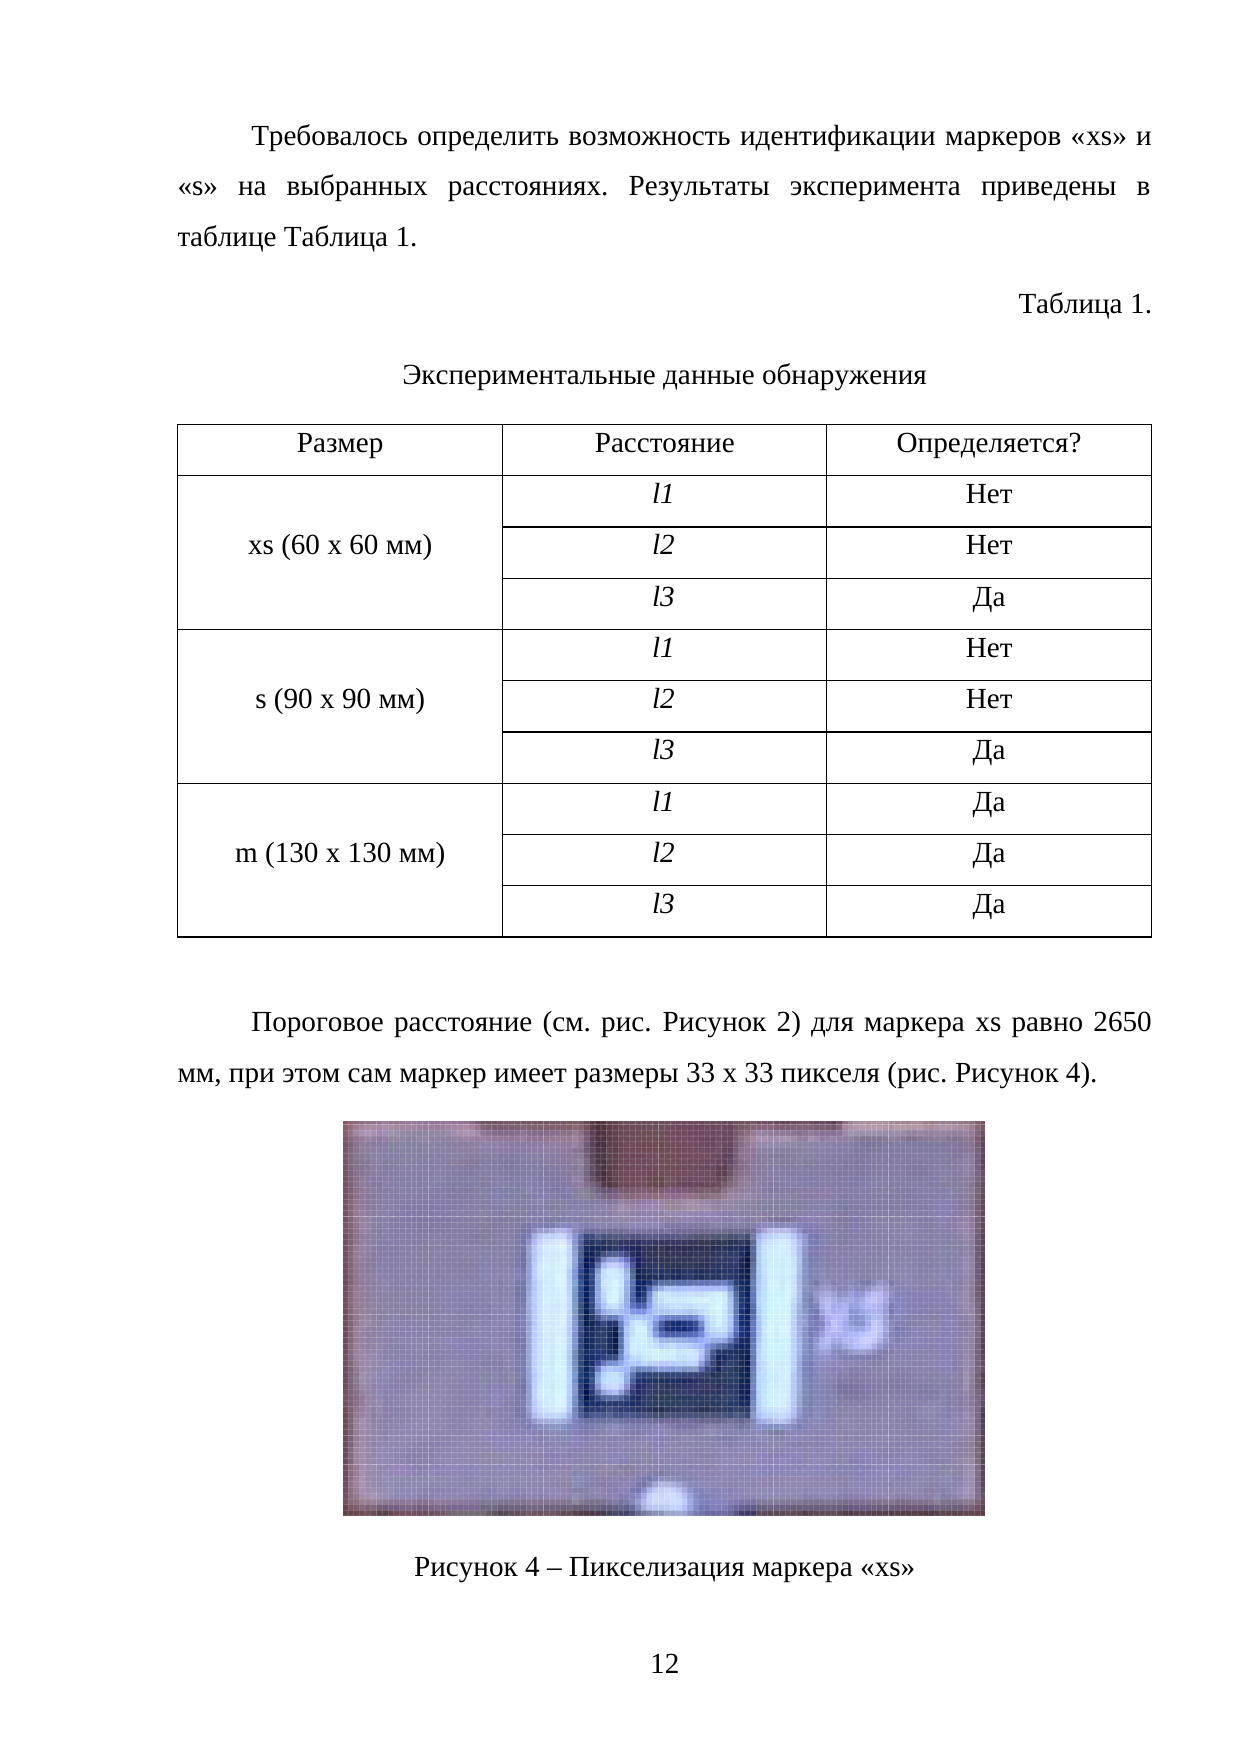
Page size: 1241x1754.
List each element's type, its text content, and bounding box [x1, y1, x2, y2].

table_cell l2 [503, 835, 826, 885]
table_cell l1 [503, 630, 826, 680]
text Пороговое расстояние (см. рис. Рисунок 2) для маркера xs равно 2650 мм, при этом сам маркер имеет размеры 33 х 33 пикселя (рис. Рисунок 4). [177, 1004, 1152, 1088]
table_cell l2 [503, 528, 826, 578]
table_cell Да [827, 835, 1151, 885]
text Экспериментальные данные обнаружения [177, 357, 1152, 390]
text Рисунок 4 – Пикселизация маркера «xs» [177, 1549, 1152, 1582]
text Таблица 1. [177, 286, 1152, 319]
table_cell s (90 x 90 мм) [178, 630, 502, 783]
table_cell Да [827, 579, 1151, 629]
table_cell Да [827, 886, 1151, 936]
table_cell Да [827, 784, 1151, 834]
table_cell l3 [503, 886, 826, 936]
table_cell Нет [827, 681, 1151, 731]
table_cell Нет [827, 476, 1151, 526]
picture [343, 1121, 985, 1516]
table_cell l1 [503, 476, 826, 526]
table_header Определяется? [827, 425, 1151, 475]
text Требовалось определить возможность идентификации маркеров «xs» и «s» на выбранных расстояниях. Результаты эксперимента приведены в таблице Таблица 1. [177, 118, 1152, 252]
table_cell l2 [503, 681, 826, 731]
table_cell Да [827, 733, 1151, 783]
table_cell xs (60 x 60 мм) [178, 476, 502, 629]
table_cell Нет [827, 528, 1151, 578]
table_cell m (130 x 130 мм) [178, 784, 502, 936]
table_header Расстояние [503, 425, 826, 475]
table_cell l3 [503, 579, 826, 629]
table_cell l1 [503, 784, 826, 834]
table_cell l3 [503, 733, 826, 783]
table_header Размер [178, 425, 502, 475]
table_cell Нет [827, 630, 1151, 680]
